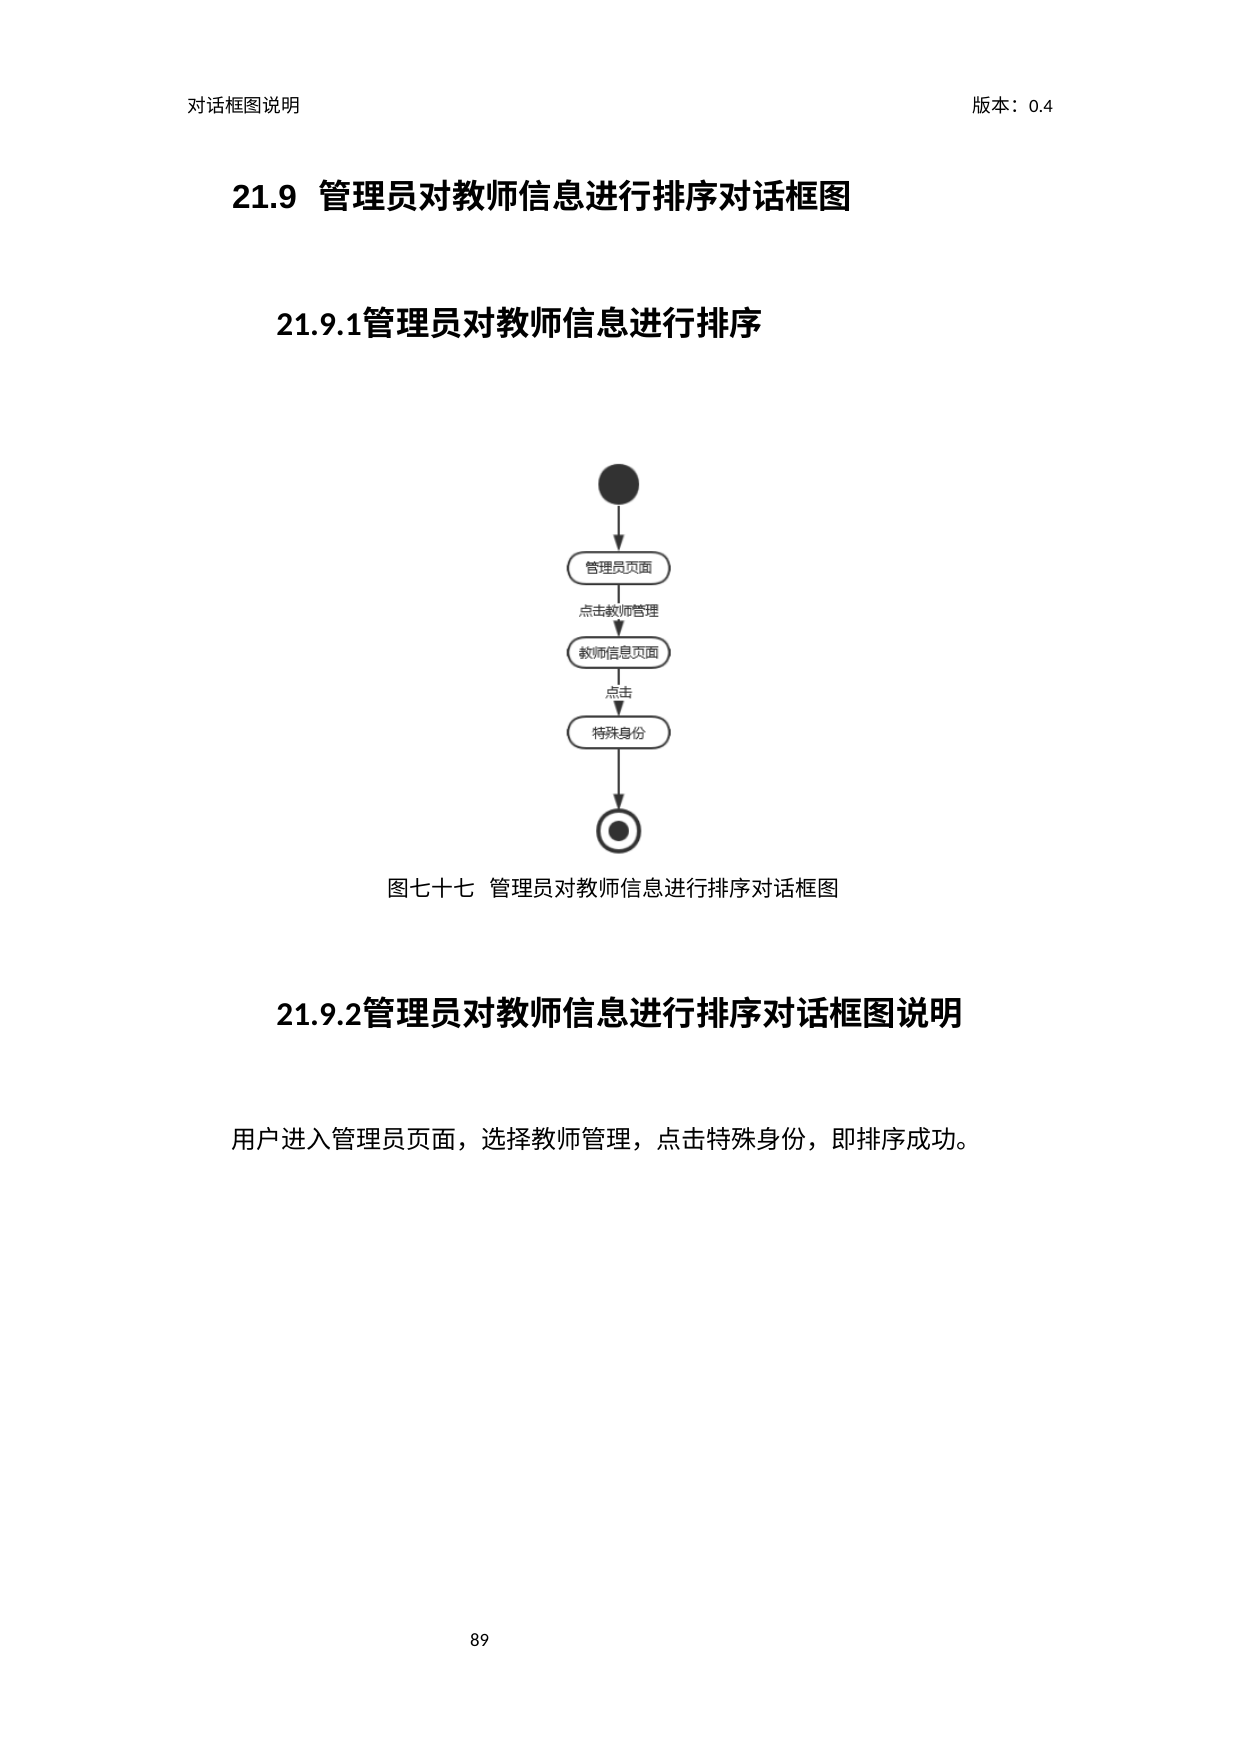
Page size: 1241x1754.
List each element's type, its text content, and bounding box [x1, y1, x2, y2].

subtitle 管理员对教师信息进行排序 [276, 289, 1053, 354]
text 管理员对教师信息进行排序对话框图 [217, 871, 1053, 903]
subtitle 管理员对教师信息进行排序对话框图说明 [276, 978, 1053, 1043]
picture [555, 448, 729, 864]
text 用户进入管理员页面，选择教师管理，点击特殊身份，即排序成功。 [187, 1105, 1053, 1170]
subtitle 管理员对教师信息进行排序对话框图 [232, 162, 1053, 227]
